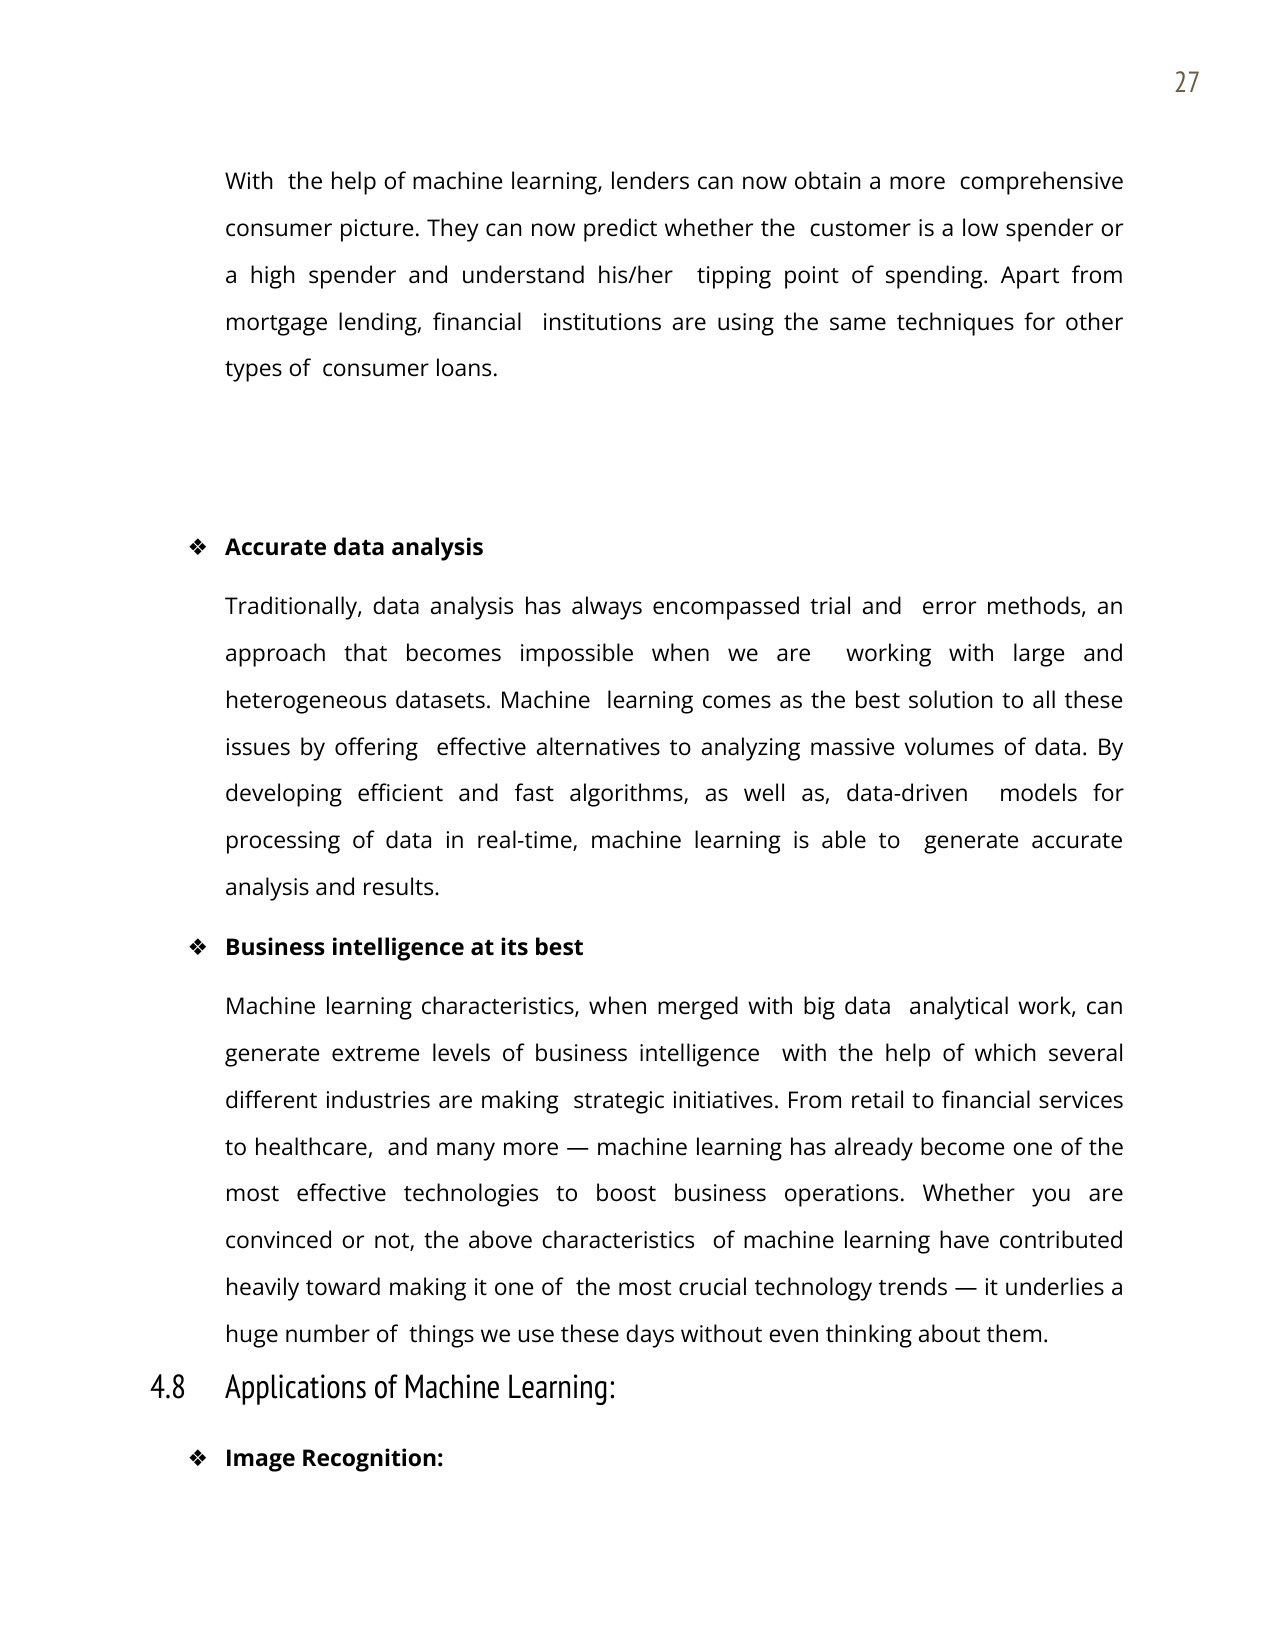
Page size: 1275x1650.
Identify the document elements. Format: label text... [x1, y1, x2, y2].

list Business intelligence at its best [187, 930, 1125, 962]
text Machine learning characteristics, when merged with big data analytical work, can generate extreme levels of business intelligence with the help of which several different industries are making strategic initiatives. From retail to financial services to healthcare, and many more — machine learning has already become one of the most effective technologies to boost business operations. Whether you are convinced or not, the above characteristics of machine learning have contributed heavily toward making it one of the most crucial technology trends — it underlies a huge number of things we use these days without even thinking about them. [225, 990, 1125, 1349]
list Accurate data analysis [187, 530, 1125, 562]
subtitle 4.8 Applications of Machine Learning: [75, 1365, 1125, 1408]
list Image Recognition: [187, 1442, 1125, 1473]
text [225, 165, 1125, 383]
text Traditionally, data analysis has always encompassed trial and error methods, an approach that becomes impossible when we are working with large and heterogeneous datasets. Machine learning comes as the best solution to all these issues by offering effective alternatives to analyzing massive volumes of data. By developing efficient and fast algorithms, as well as, data-driven models for processing of data in real-time, machine learning is able to generate accurate analysis and results. [225, 590, 1125, 902]
